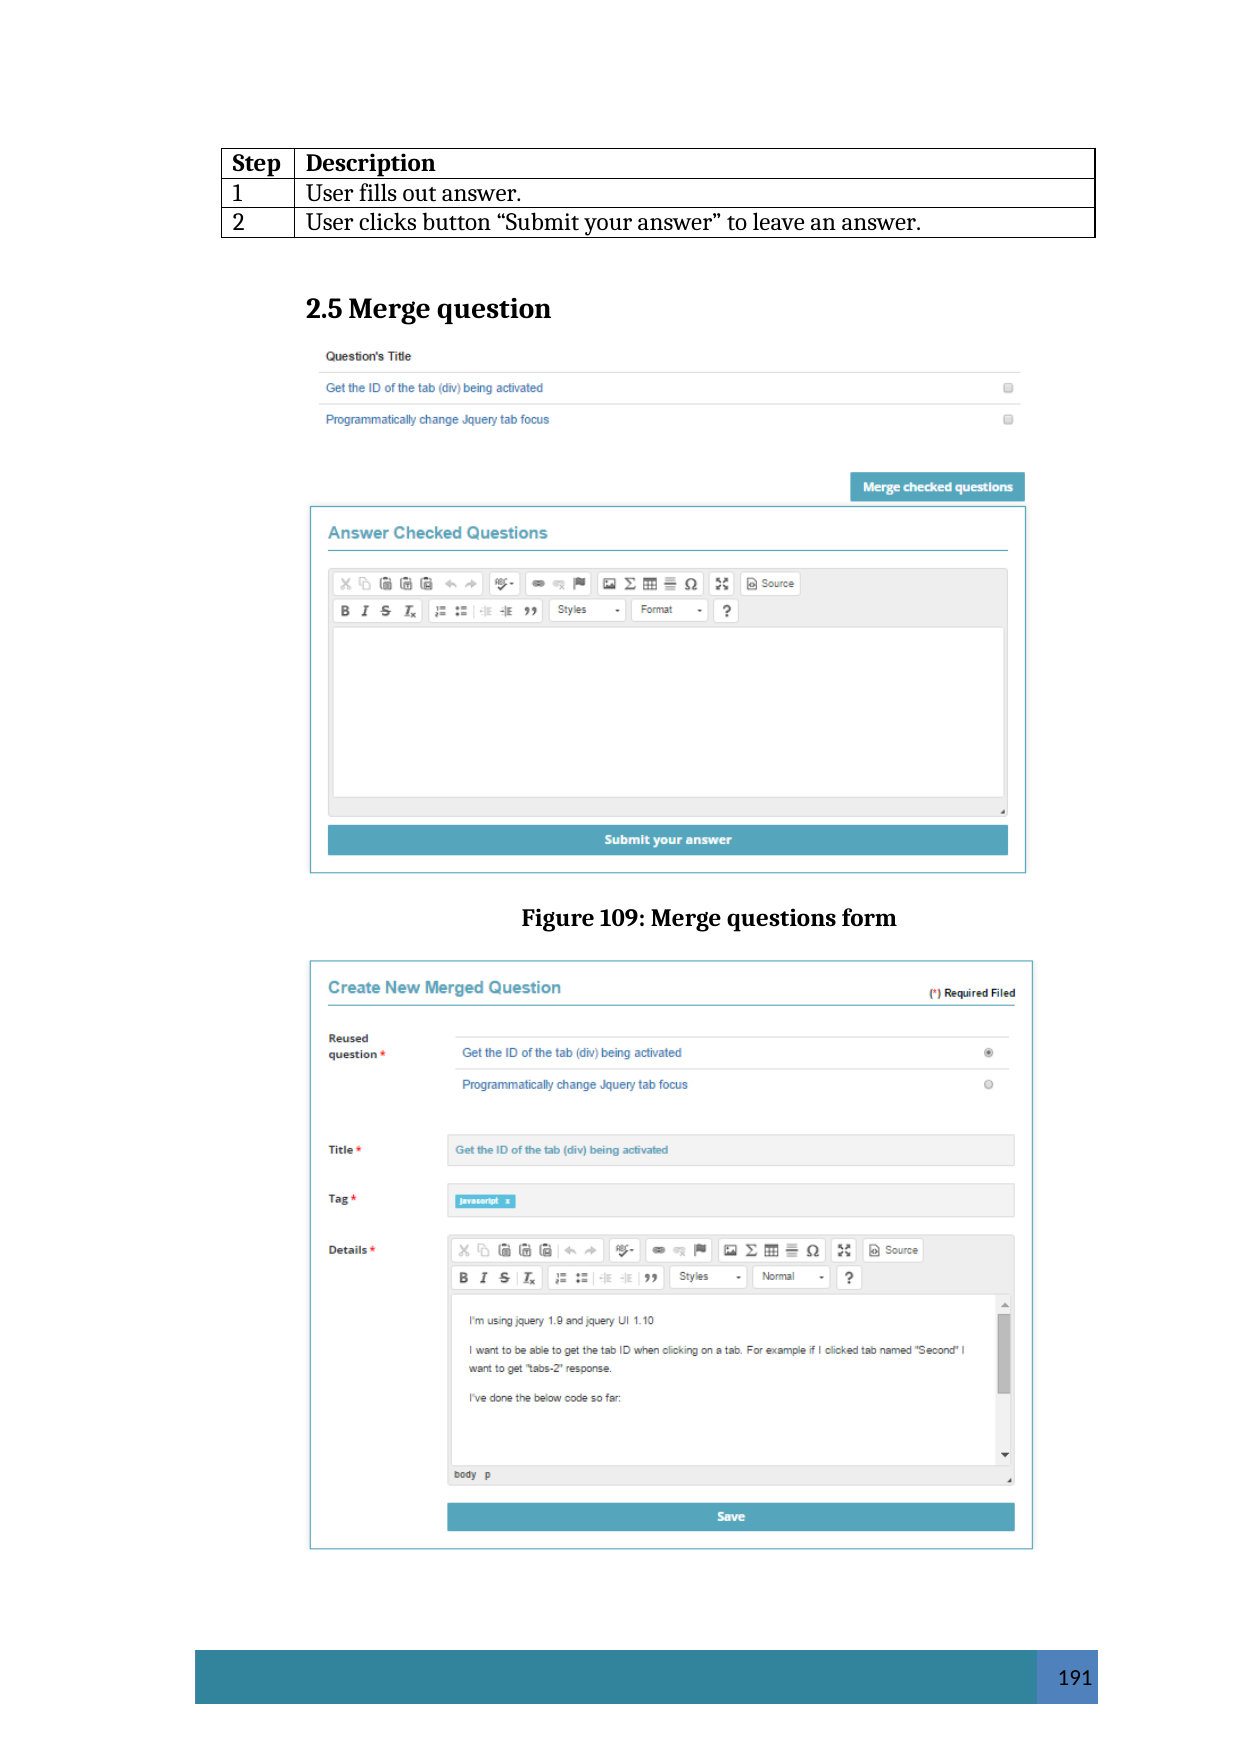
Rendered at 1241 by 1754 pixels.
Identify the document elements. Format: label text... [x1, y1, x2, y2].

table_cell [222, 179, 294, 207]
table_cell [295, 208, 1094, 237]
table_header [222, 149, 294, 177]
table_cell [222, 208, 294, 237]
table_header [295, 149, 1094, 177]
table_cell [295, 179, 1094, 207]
picture [303, 957, 1041, 1554]
picture [301, 338, 1043, 879]
subtitle Merge question [306, 292, 1122, 326]
text Figure 109: Merge questions form [221, 904, 1122, 932]
